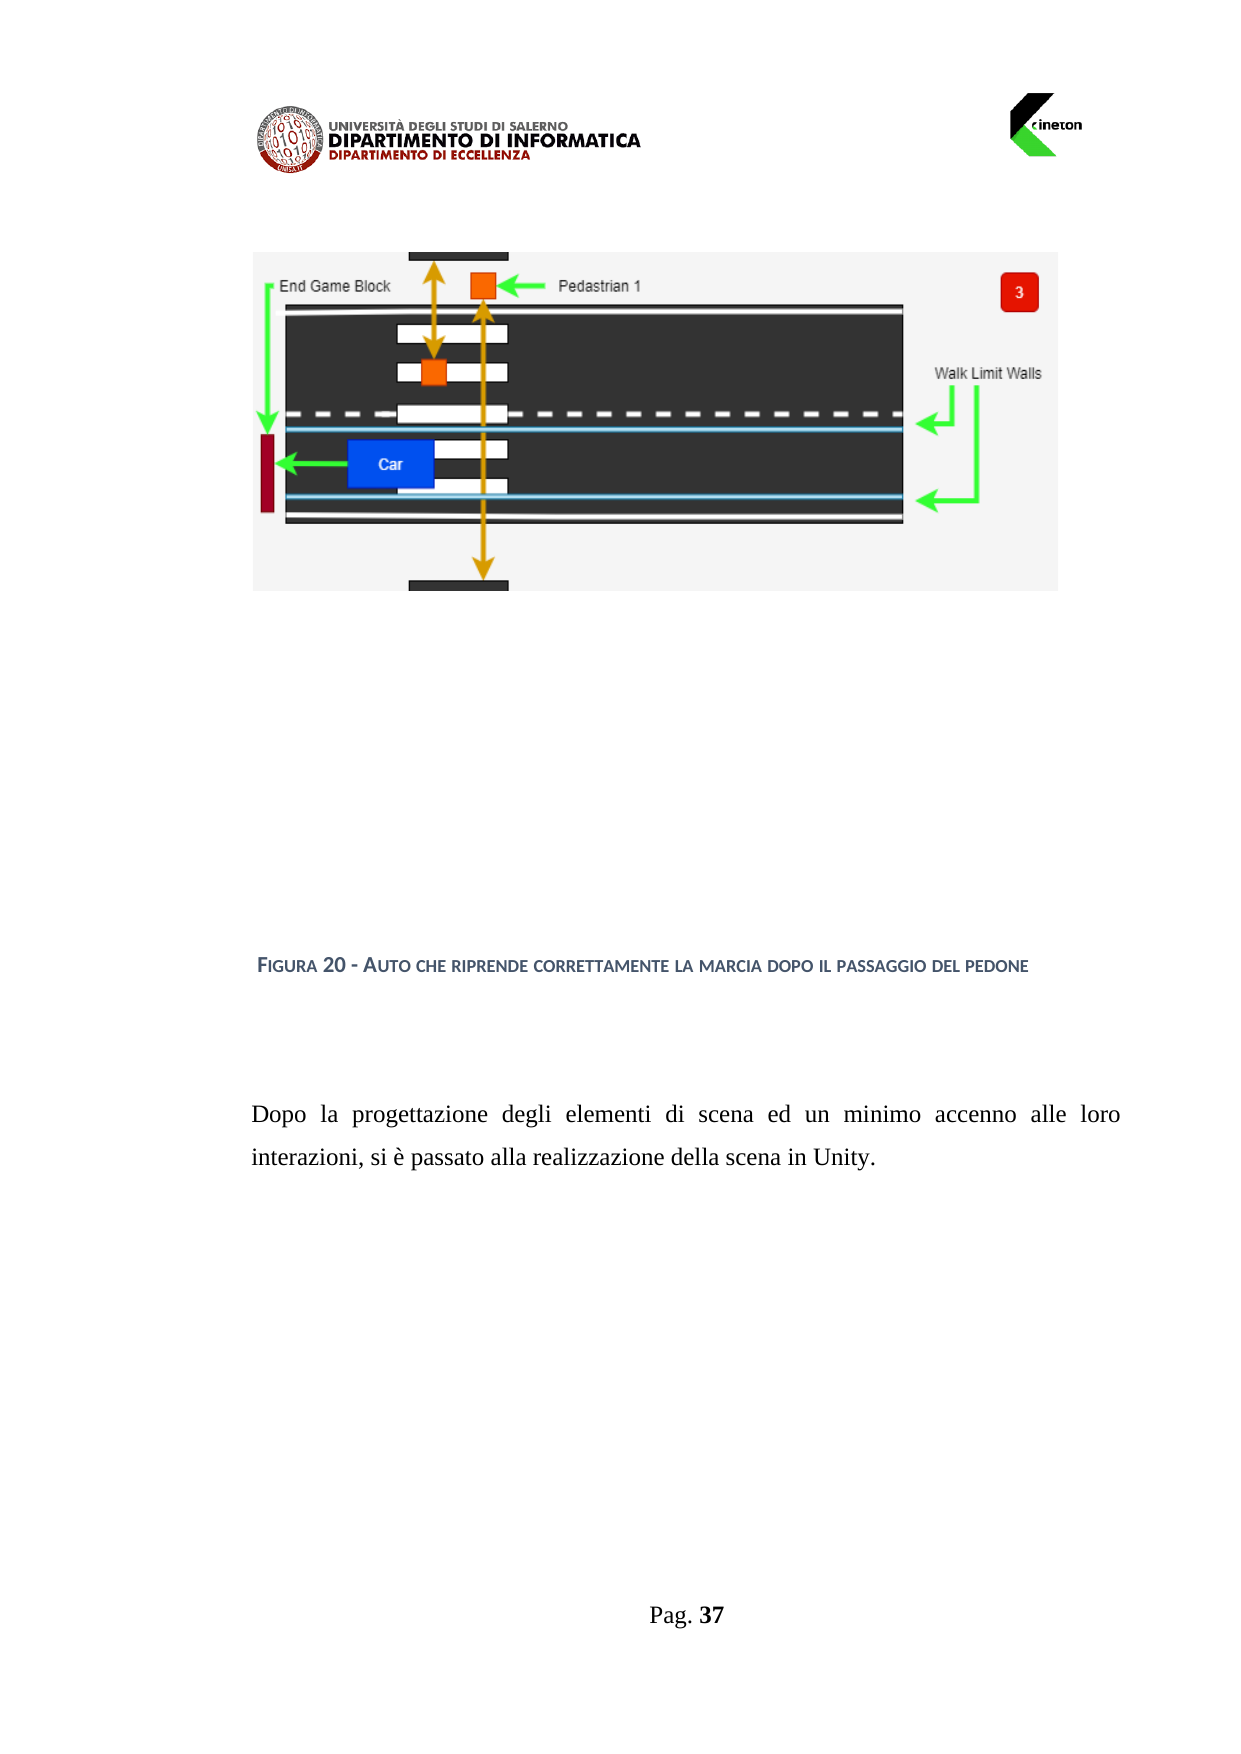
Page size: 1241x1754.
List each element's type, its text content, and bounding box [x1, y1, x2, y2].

picture [251, 102, 645, 177]
text Dopo la progettazione degli elementi di scena ed un minimo accenno alle loro interazioni, si è passato alla realizzazione della scena in Unity. [251, 1099, 1122, 1171]
picture [987, 73, 1102, 177]
picture [251, 252, 1057, 590]
